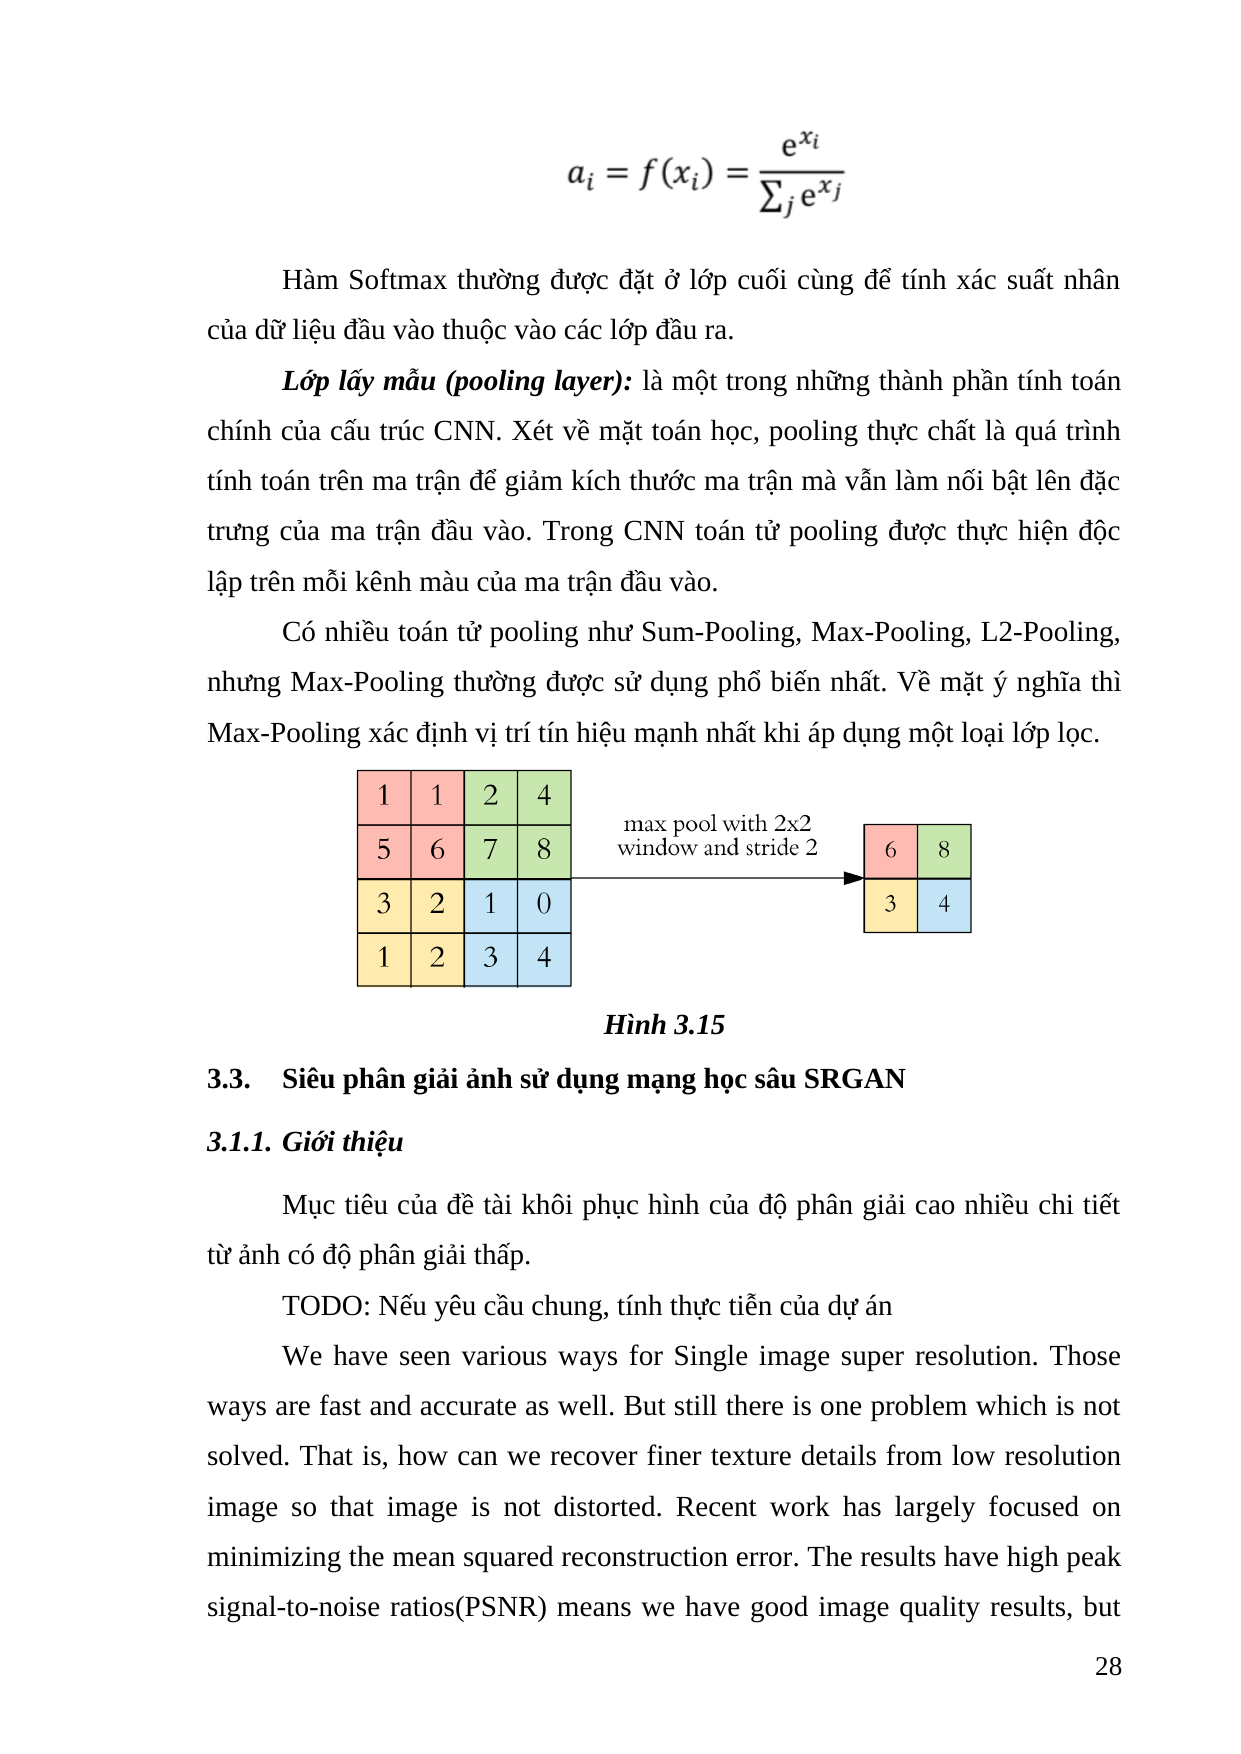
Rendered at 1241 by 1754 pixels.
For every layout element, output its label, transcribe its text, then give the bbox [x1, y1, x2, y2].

picture [352, 765, 977, 993]
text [207, 1338, 1122, 1623]
picture [543, 118, 871, 246]
text Có nhiều toán tử pooling như Sum-Pooling, Max-Pooling, L2-Pooling, nhưng Max-Pooling thường được sử dụng phổ biến nhất. Về mặt ý nghĩa thì Max-Pooling xác định vị trí tín hiệu mạnh nhất khi áp dụng một loại lớp lọc. [207, 614, 1122, 748]
text Hàm Softmax thường được đặt ở lớp cuối cùng để tính xác suất nhân của dữ liệu đầu vào thuộc vào các lớp đầu ra. [207, 262, 1122, 346]
subtitle Siêu phân giải ảnh sử dụng mạng học sâu SRGAN [207, 1061, 1122, 1095]
text Mục tiêu của đề tài khôi phục hình của độ phân giải cao nhiều chi tiết từ ảnh có độ phân giải thấp. [207, 1187, 1122, 1271]
text Lớp lấy mẫu (pooling layer): là một trong những thành phần tính toán chính của cấu trúc CNN. Xét về mặt toán học, pooling thực chất là quá trình tính toán trên ma trận để giảm kích thước ma trận mà vẫn làm nối bật lên đặc trưng của ma trận đầu vào. Trong CNN toán tử pooling được thực hiện độc lập trên mỗi kênh màu của ma trận đầu vào. [207, 363, 1122, 597]
subtitle Giới thiệu [207, 1124, 1122, 1158]
text TODO: Nếu yêu cầu chung, tính thực tiễn của dự án [207, 1288, 1122, 1321]
